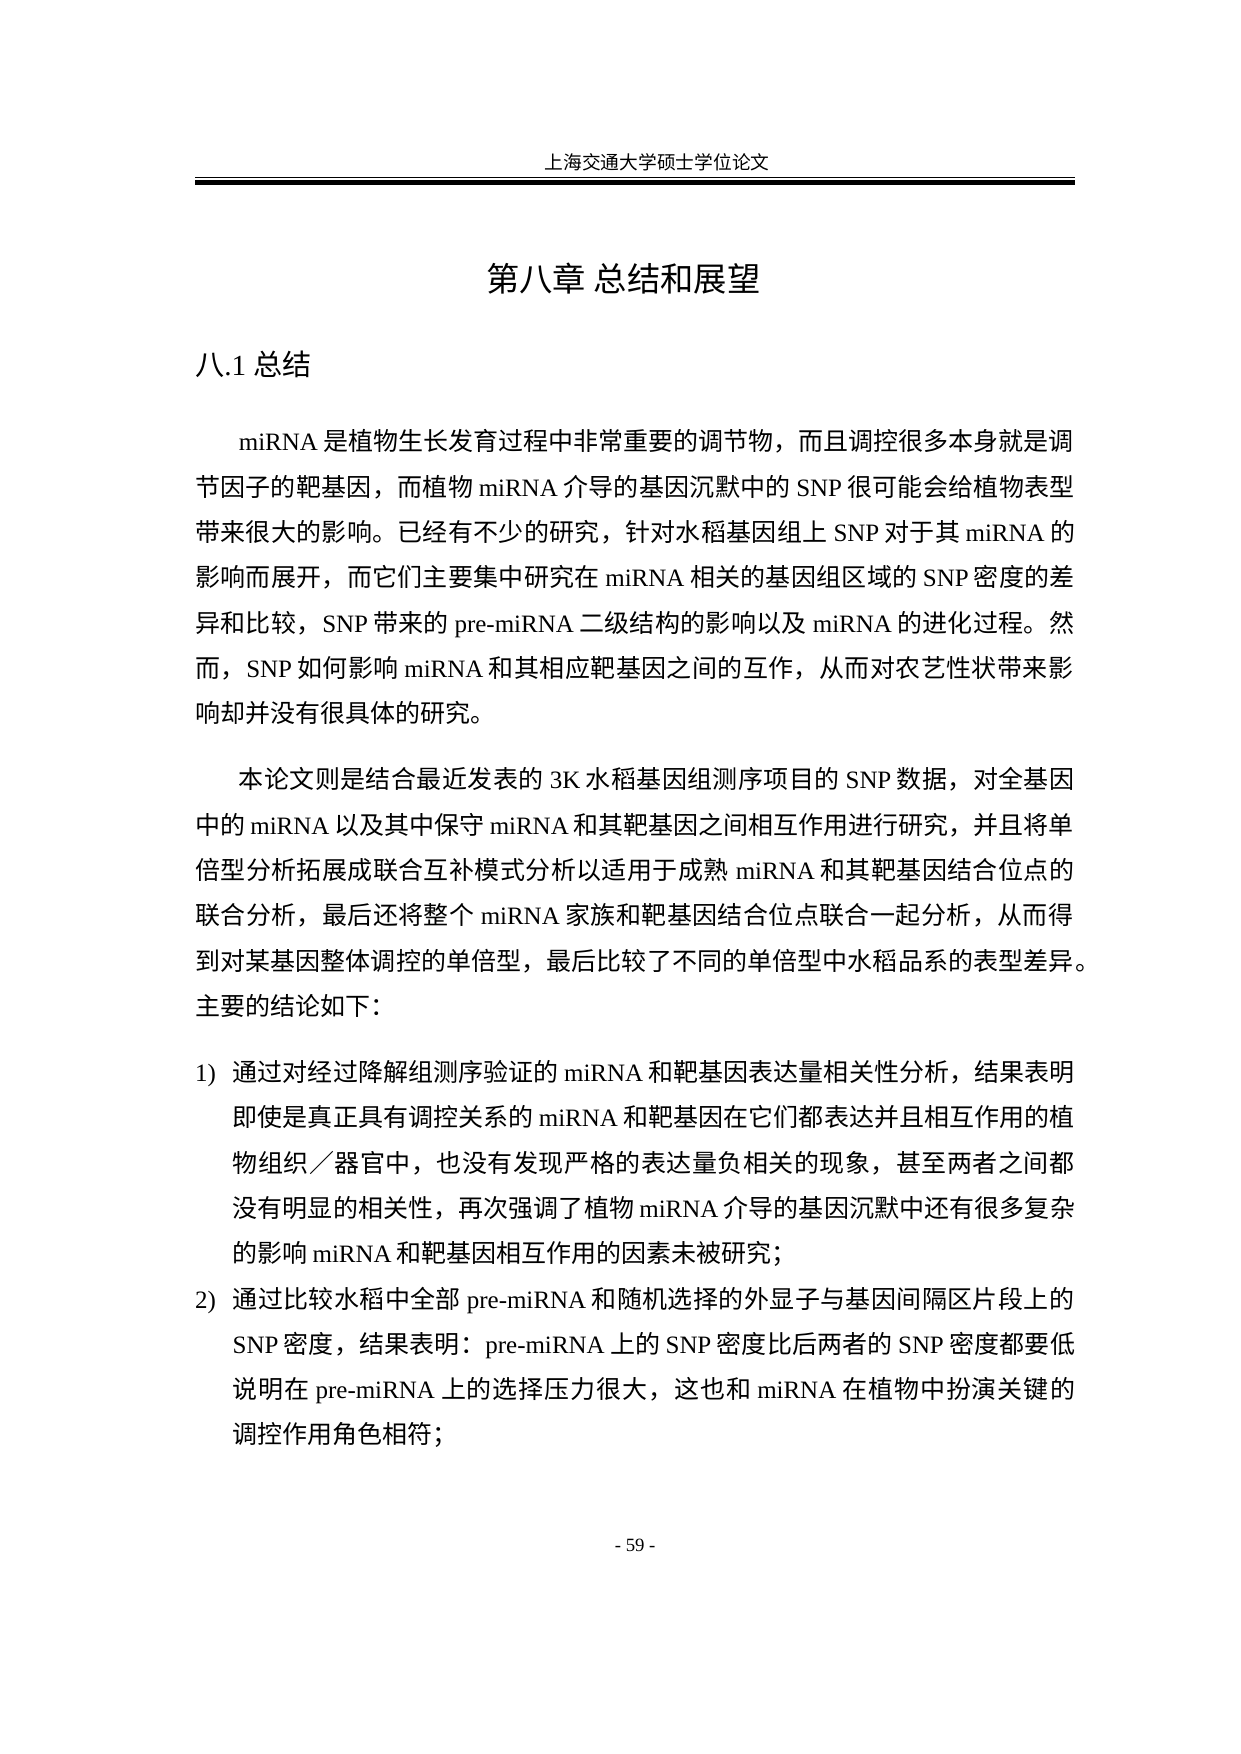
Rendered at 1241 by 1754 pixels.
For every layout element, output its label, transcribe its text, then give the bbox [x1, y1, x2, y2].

list 通过比较水稻中全部pre-miRNA和随机选择的外显子与基因间隔区片段上的SNP密度，结果表明：pre-miRNA上的SNP密度比后两者的SNP密度都要低，说明在pre-miRNA上的选择压力很大，这也和miRNA在植物中扮演关键的调控作用角色相符； [195, 1279, 1075, 1451]
text 本论文则是结合最近发表的3K水稻基因组测序项目的SNP数据，对全基因中的miRNA以及其中保守miRNA和其靶基因之间相互作用进行研究，并且将单倍型分析拓展成联合互补模式分析以适用于成熟miRNA和其靶基因结合位点的联合分析，最后还将整个miRNA家族和靶基因结合位点联合一起分析，从而得到对某基因整体调控的单倍型，最后比较了不同的单倍型中水稻品系的表型差异。主要的结论如下： [195, 760, 1075, 1023]
text miRNA是植物生长发育过程中非常重要的调节物，而且调控很多本身就是调节因子的靶基因，而植物miRNA介导的基因沉默中的SNP很可能会给植物表型带来很大的影响。已经有不少的研究，针对水稻基因组上SNP对于其miRNA的影响而展开，而它们主要集中研究在miRNA相关的基因组区域的SNP密度的差异和比较，SNP带来的pre-miRNA二级结构的影响以及miRNA的进化过程。然而，SNP如何影响miRNA和其相应靶基因之间的互作，从而对农艺性状带来影响却并没有很具体的研究。 [195, 422, 1075, 730]
subtitle 总结和展望 [225, 252, 1075, 301]
list 通过对经过降解组测序验证的miRNA和靶基因表达量相关性分析，结果表明：即使是真正具有调控关系的miRNA和靶基因在它们都表达并且相互作用的植物组织／器官中，也没有发现严格的表达量负相关的现象，甚至两者之间都没有明显的相关性，再次强调了植物miRNA介导的基因沉默中还有很多复杂的影响miRNA和靶基因相互作用的因素未被研究； [195, 1052, 1075, 1270]
subtitle 总结 [195, 342, 1075, 384]
